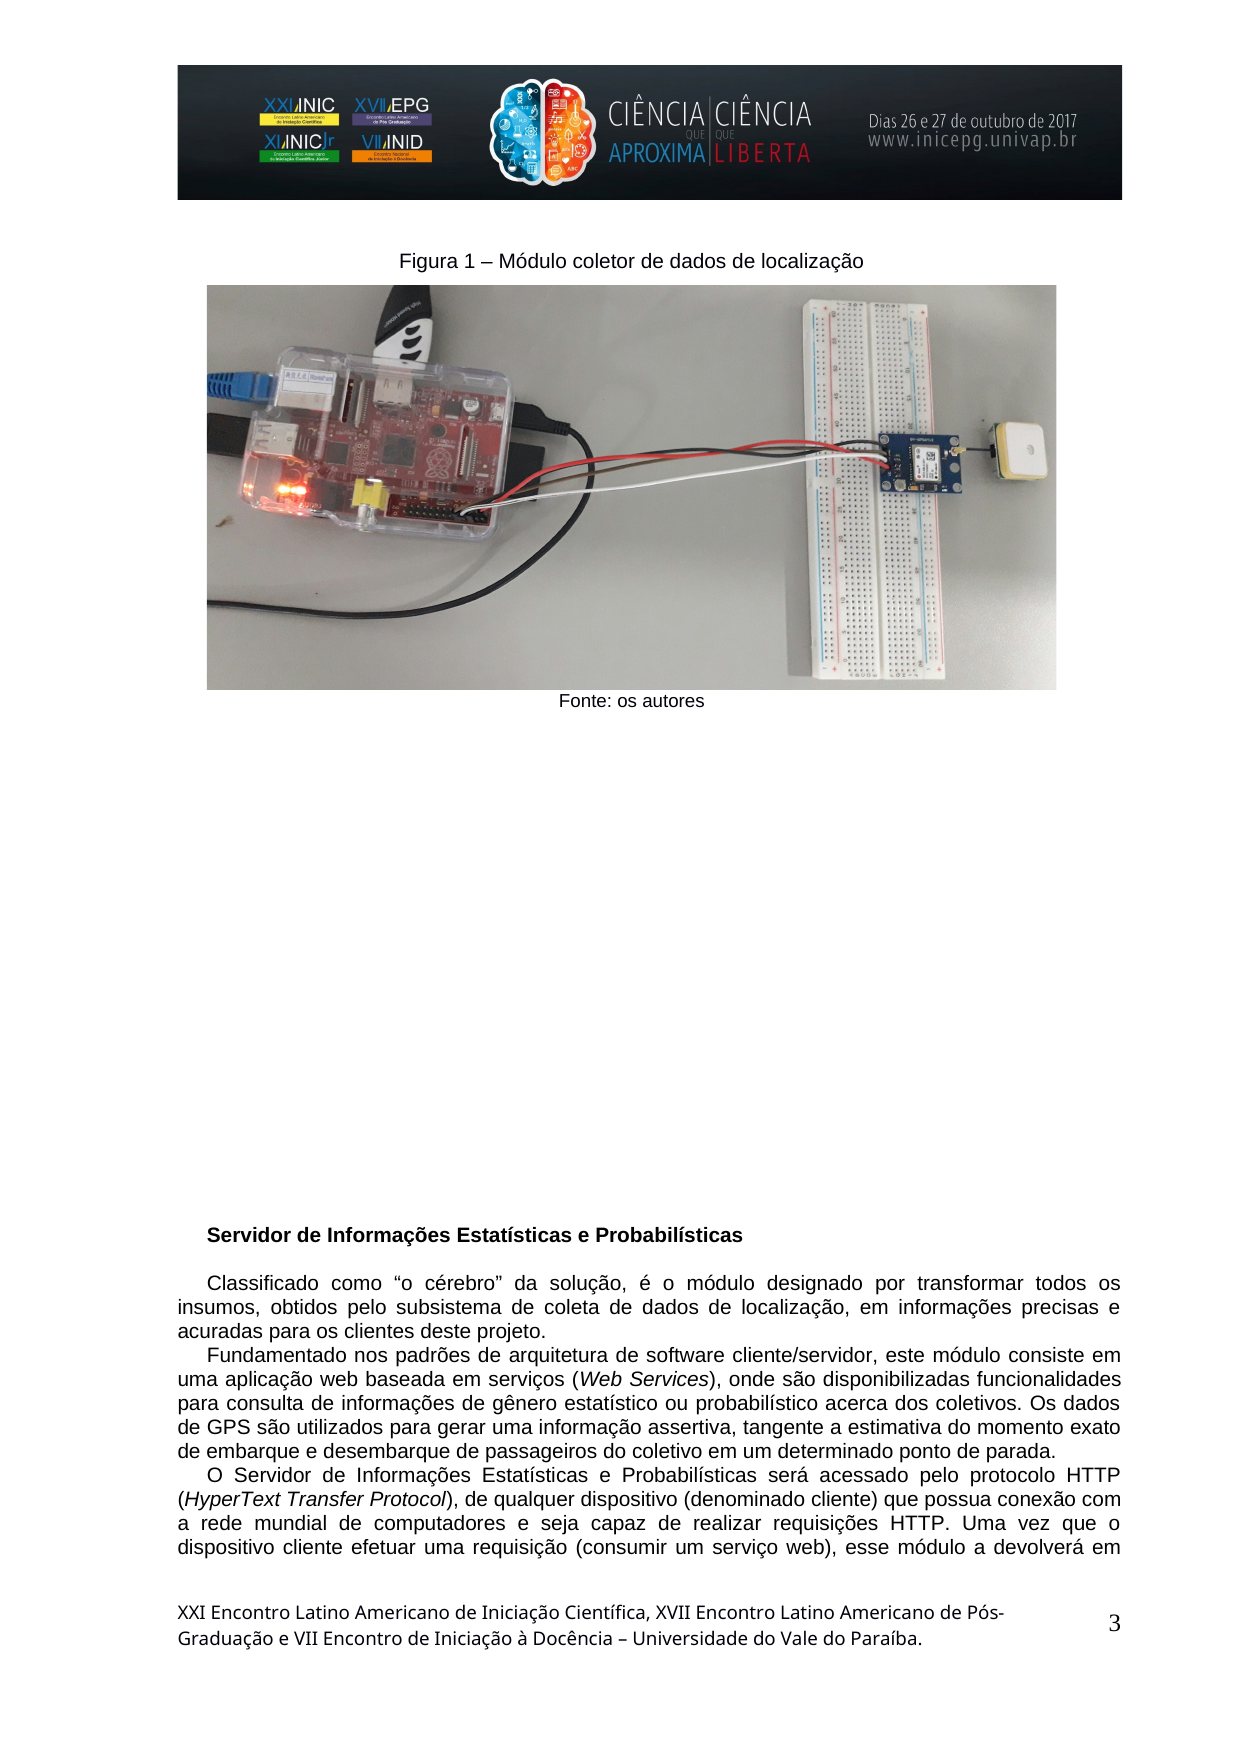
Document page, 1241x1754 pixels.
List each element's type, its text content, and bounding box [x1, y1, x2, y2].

text Classificado como “o cérebro” da solução, é o módulo designado por transformar todos os insumos, obtidos pelo subsistema de coleta de dados de localização, em informações precisas e acuradas para os clientes deste projeto. [177, 1271, 1122, 1343]
picture [177, 65, 1123, 200]
text Servidor de Informações Estatísticas e Probabilísticas [177, 1223, 1122, 1247]
text Fundamentado nos padrões de arquitetura de software cliente/servidor, este módulo consiste em uma aplicação web baseada em serviços (Web Services), onde são disponibilizadas funcionalidades para consulta de informações de gênero estatístico ou probabilístico acerca dos coletivos. Os dados de GPS são utilizados para gerar uma informação assertiva, tangente a estimativa do momento exato de embarque e desembarque de passageiros do coletivo em um determinado ponto de parada. [177, 1343, 1122, 1463]
picture [206, 285, 1057, 690]
